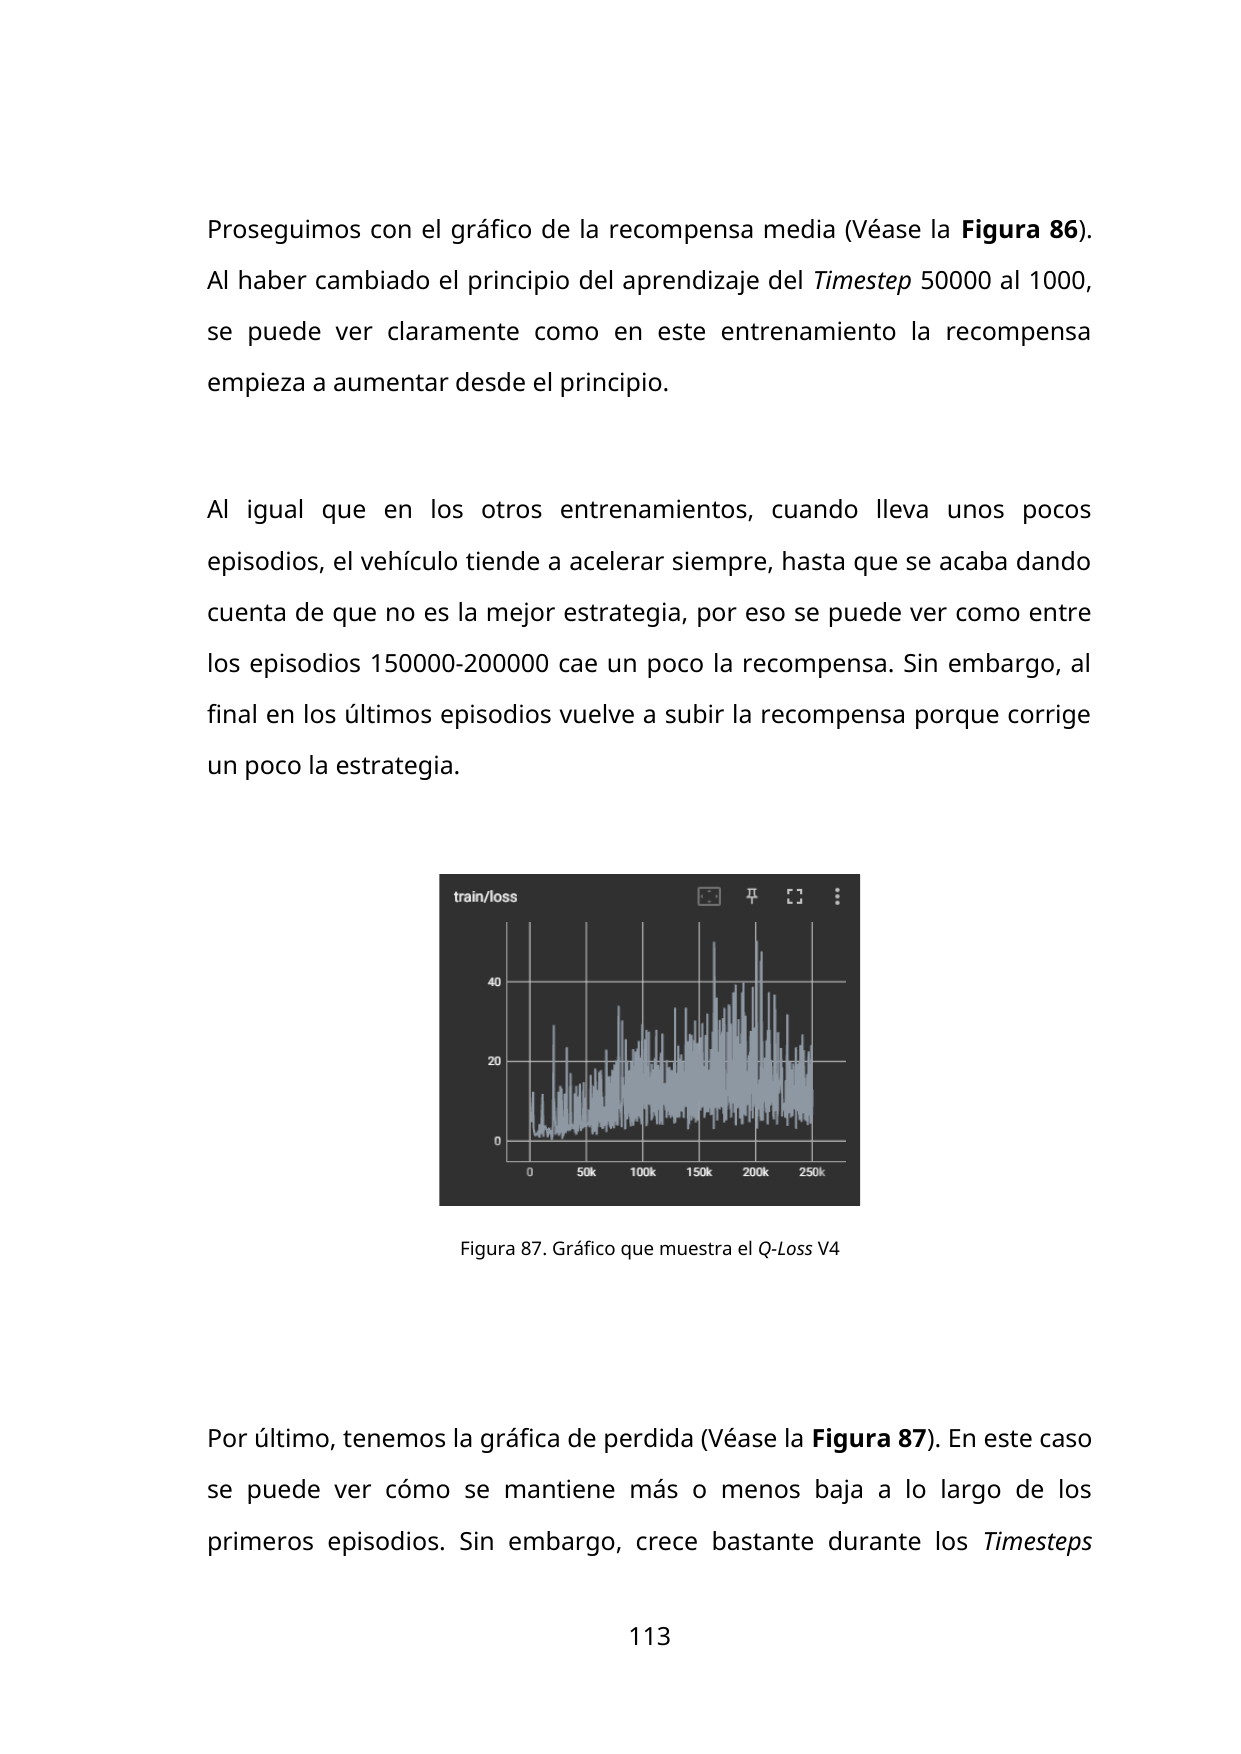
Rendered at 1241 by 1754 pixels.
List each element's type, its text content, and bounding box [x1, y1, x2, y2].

text Proseguimos con el gráfico de la recompensa media (Véase la Figura 86). Al haber cambiado el principio del aprendizaje del Timestep 50000 al 1000, se puede ver claramente como en este entrenamiento la recompensa empieza a aumentar desde el principio. [207, 212, 1092, 399]
text Al igual que en los otros entrenamientos, cuando lleva unos pocos episodios, el vehículo tiende a acelerar siempre, hasta que se acaba dando cuenta de que no es la mejor estrategia, por eso se puede ver como entre los episodios 150000-200000 cae un poco la recompensa. Sin embargo, al final en los últimos episodios vuelve a subir la recompensa porque corrige un poco la estrategia. [207, 492, 1092, 781]
picture [439, 874, 861, 1206]
text Figura 87. Gráfico que muestra el Q-Loss V4 [207, 1235, 1092, 1261]
